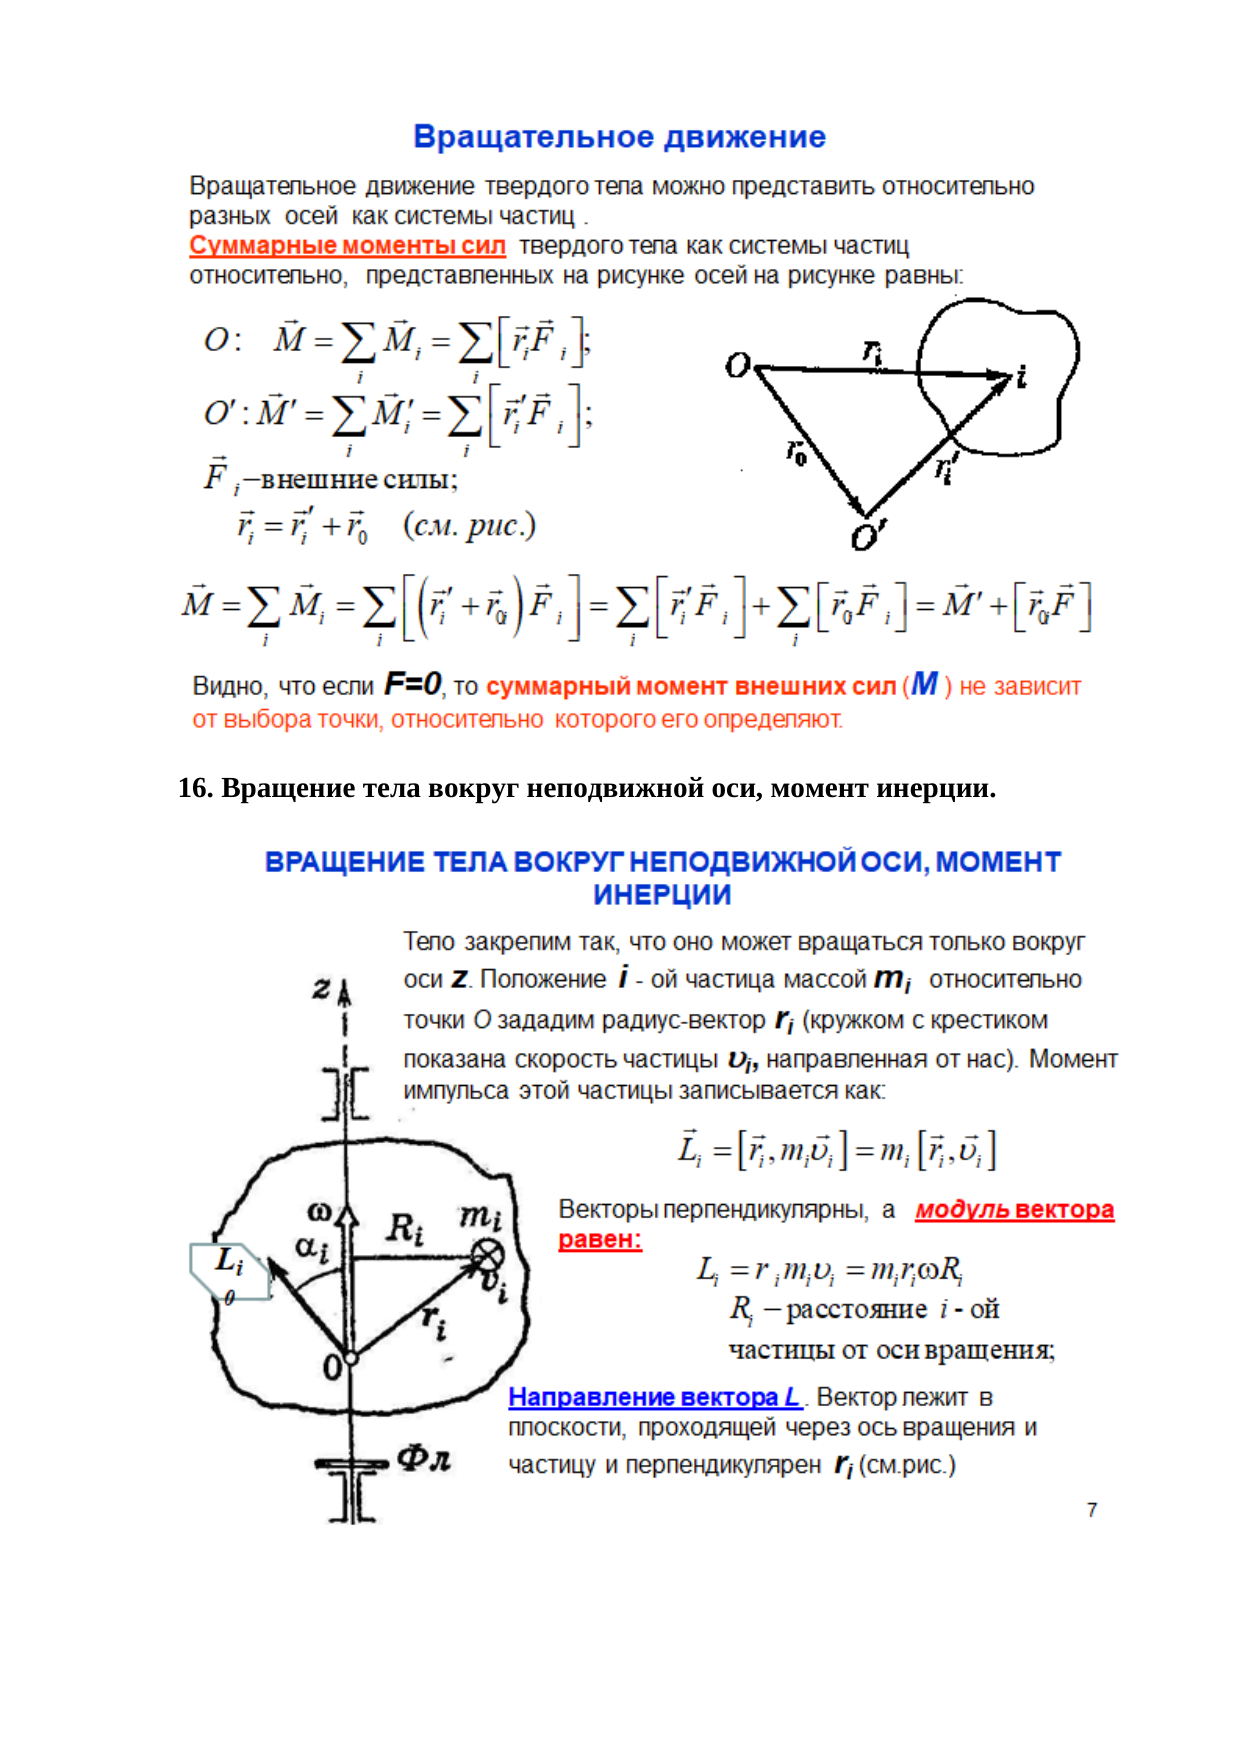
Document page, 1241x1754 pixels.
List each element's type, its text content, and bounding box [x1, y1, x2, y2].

picture [177, 118, 1107, 745]
text 16. Вращение тела вокруг неподвижной оси, момент инерции. [177, 770, 1152, 803]
picture [177, 836, 1131, 1536]
